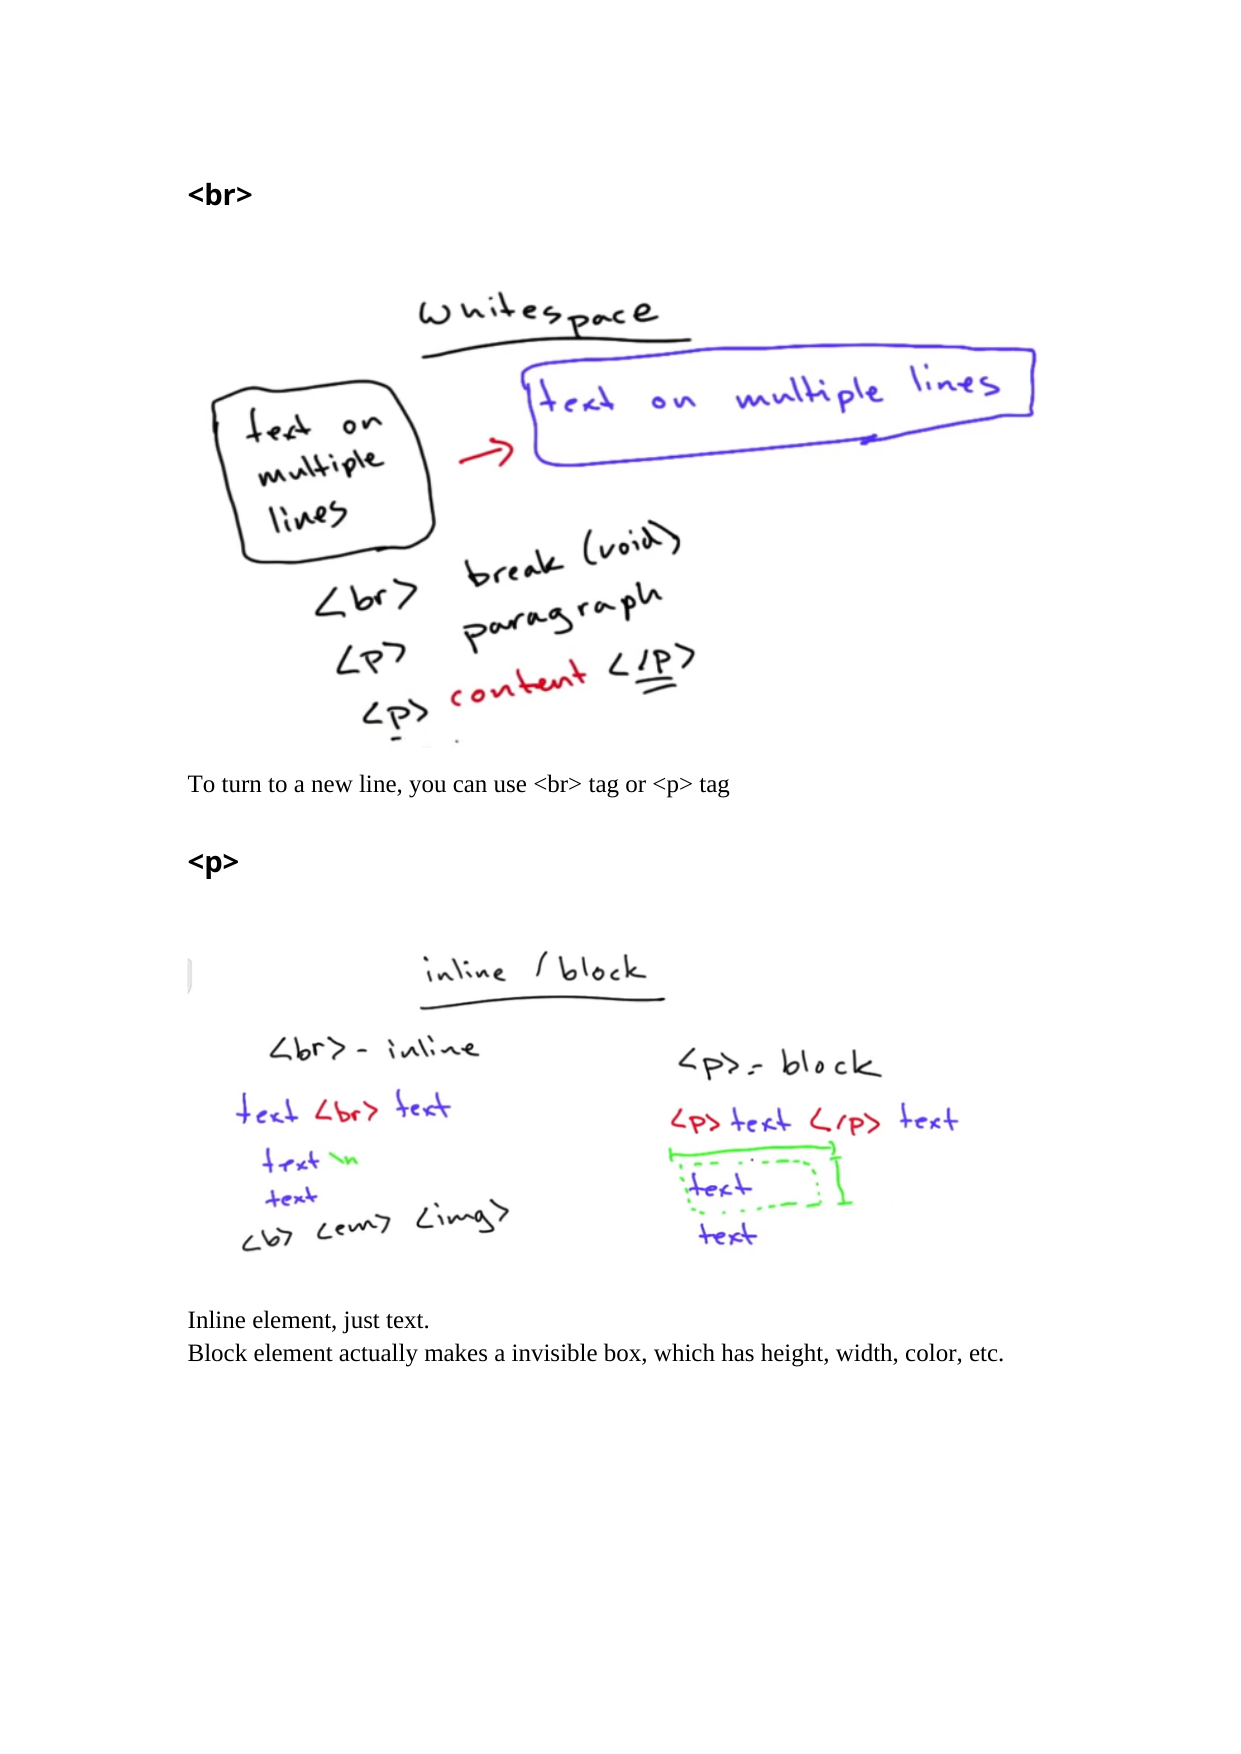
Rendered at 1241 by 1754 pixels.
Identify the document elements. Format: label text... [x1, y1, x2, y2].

picture [187, 946, 1053, 1278]
subtitle <p> [187, 828, 1053, 893]
text To turn to a new line, you can use <br> tag or <p> tag [187, 767, 1053, 799]
picture [187, 279, 1053, 748]
text Inline element, just text. [187, 1303, 1053, 1336]
subtitle <br> [187, 162, 1053, 227]
text Block element actually makes a invisible box, which has height, width, color, etc. [187, 1336, 1053, 1368]
